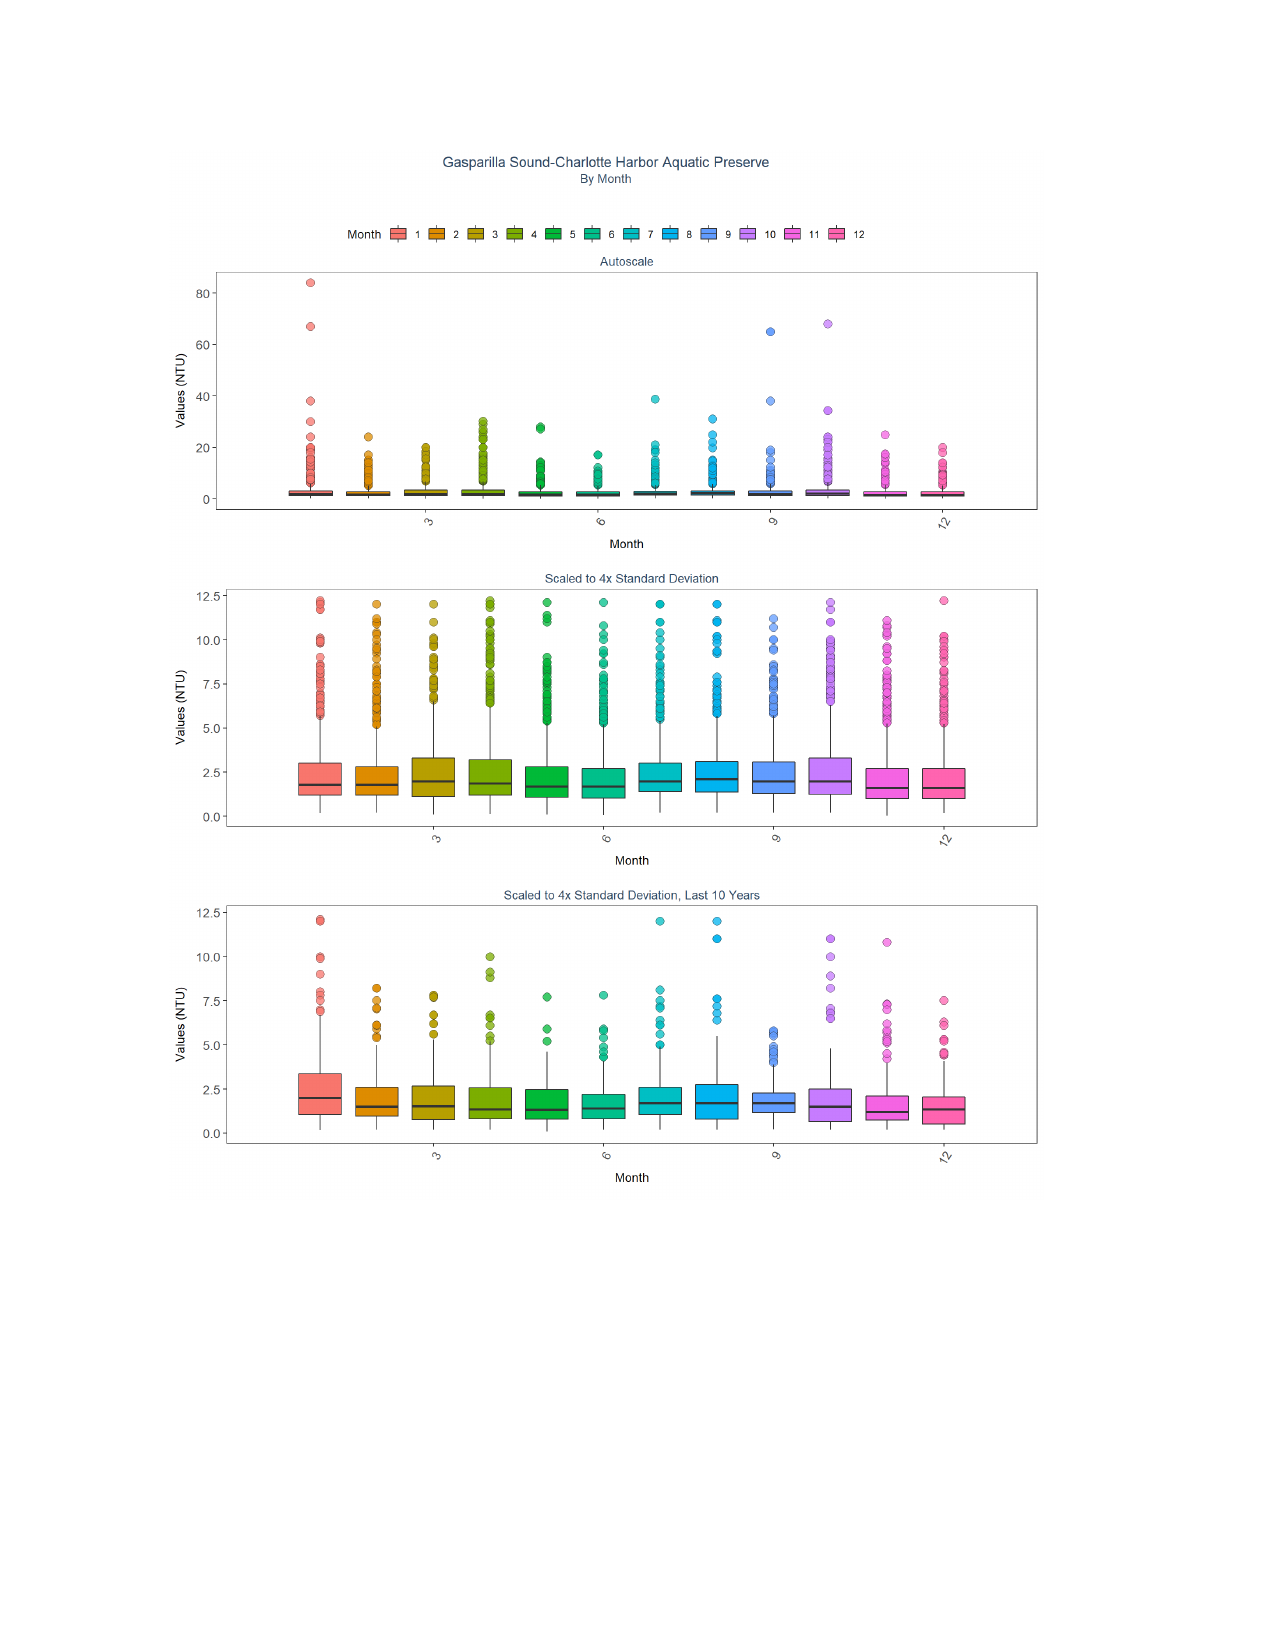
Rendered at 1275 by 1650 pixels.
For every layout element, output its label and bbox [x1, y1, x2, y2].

picture [168, 150, 1044, 1200]
